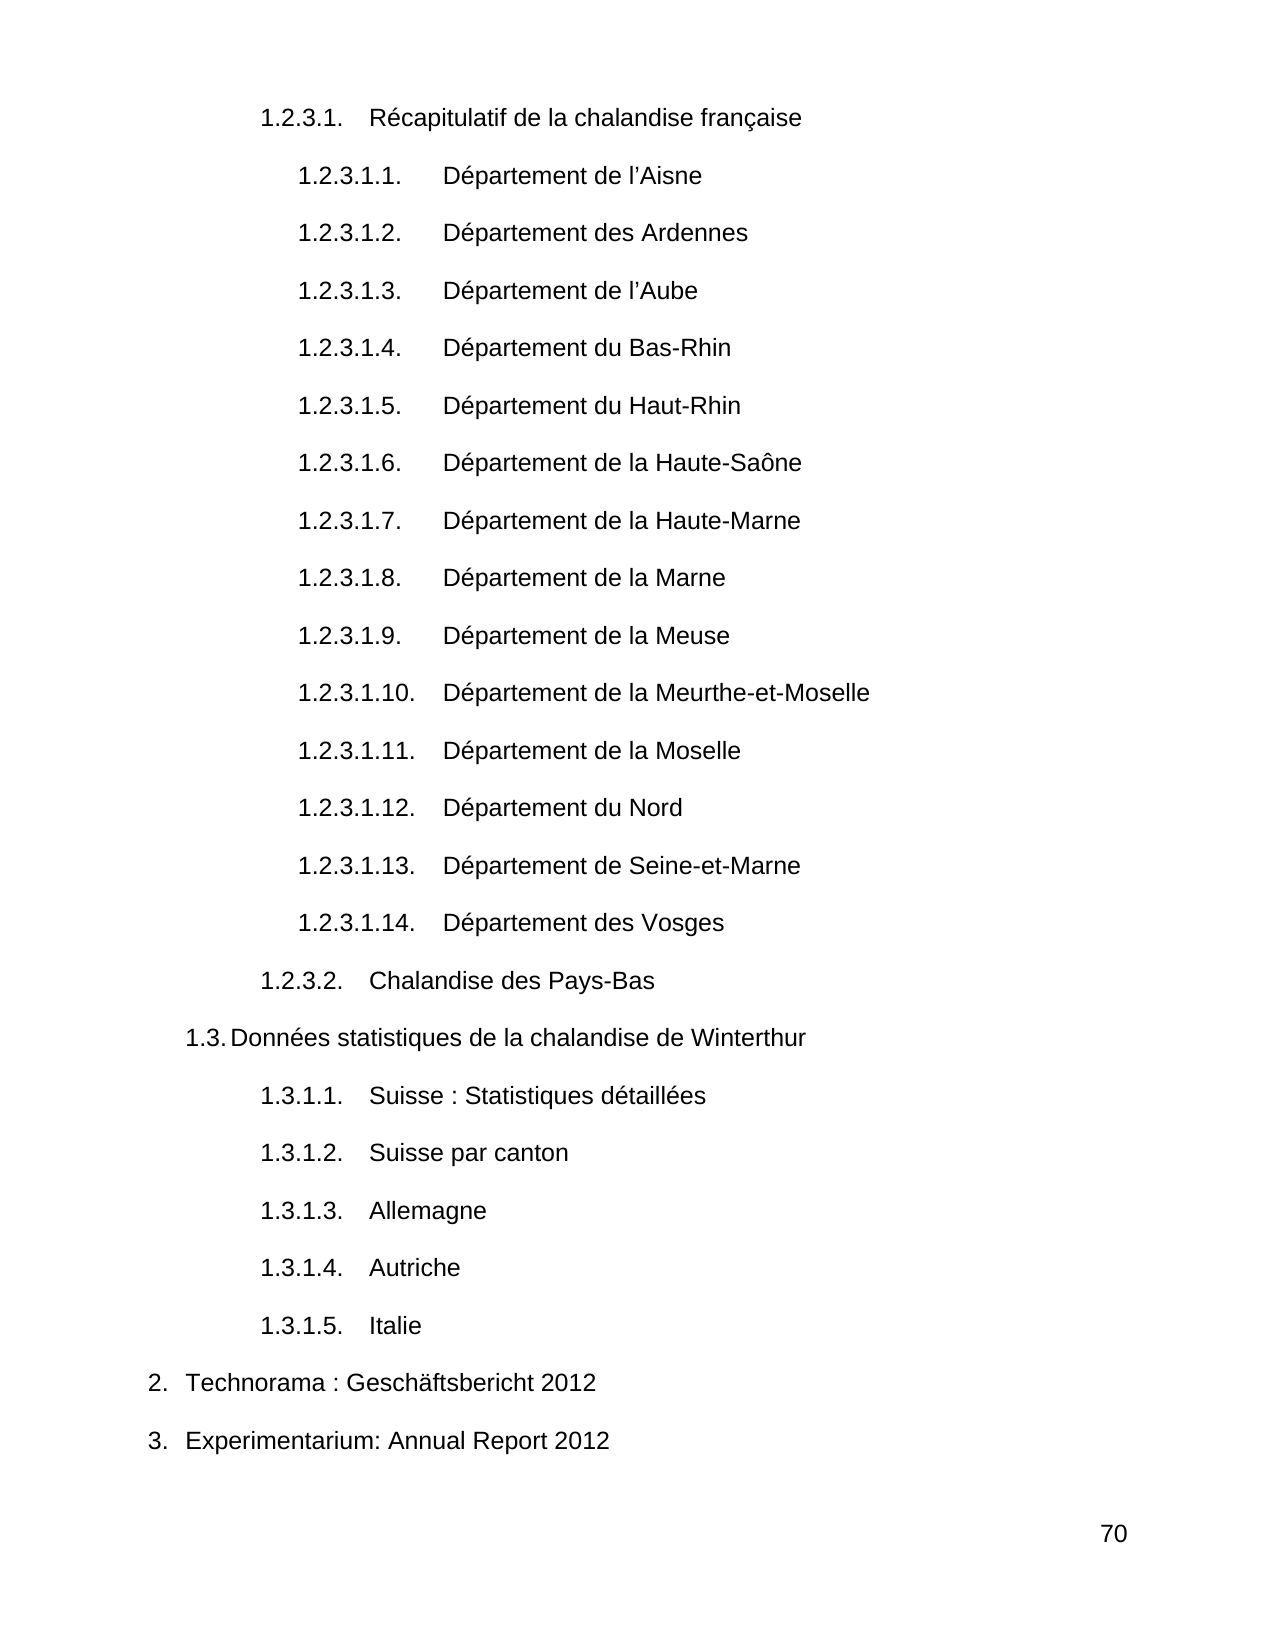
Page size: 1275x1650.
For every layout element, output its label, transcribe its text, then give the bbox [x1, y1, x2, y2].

list Département du Haut-Rhin [298, 391, 1127, 419]
list Suisse : Statistiques détaillées [260, 1081, 1127, 1109]
list Autriche [260, 1253, 1127, 1282]
list Département de la Haute-Marne [298, 506, 1127, 534]
list Chalandise des Pays-Bas [260, 966, 1127, 994]
list Département de la Marne [298, 563, 1127, 592]
list Experimentarium: Annual Report 2012 [148, 1426, 1127, 1454]
list Département de la Meurthe-et-Moselle [298, 678, 1127, 707]
list Allemagne [260, 1196, 1127, 1224]
list Département de Seine-et-Marne [298, 851, 1127, 879]
list Département de l’Aisne [298, 161, 1127, 189]
list Département du Bas-Rhin [298, 333, 1127, 362]
list Récapitulatif de la chalandise française [260, 103, 1127, 132]
list Suisse par canton [260, 1138, 1127, 1167]
list Département des Vosges [298, 908, 1127, 937]
list Département de la Meuse [298, 621, 1127, 649]
list Département de la Moselle [298, 736, 1127, 764]
list Département de la Haute-Saône [298, 448, 1127, 477]
list Italie [260, 1311, 1127, 1339]
list Département de l’Aube [298, 276, 1127, 304]
list Technorama : Geschäftsbericht 2012 [148, 1368, 1127, 1397]
list Département des Ardennes [298, 218, 1127, 247]
list Département du Nord [298, 793, 1127, 822]
list Données statistiques de la chalandise de Winterthur [185, 1023, 1127, 1052]
